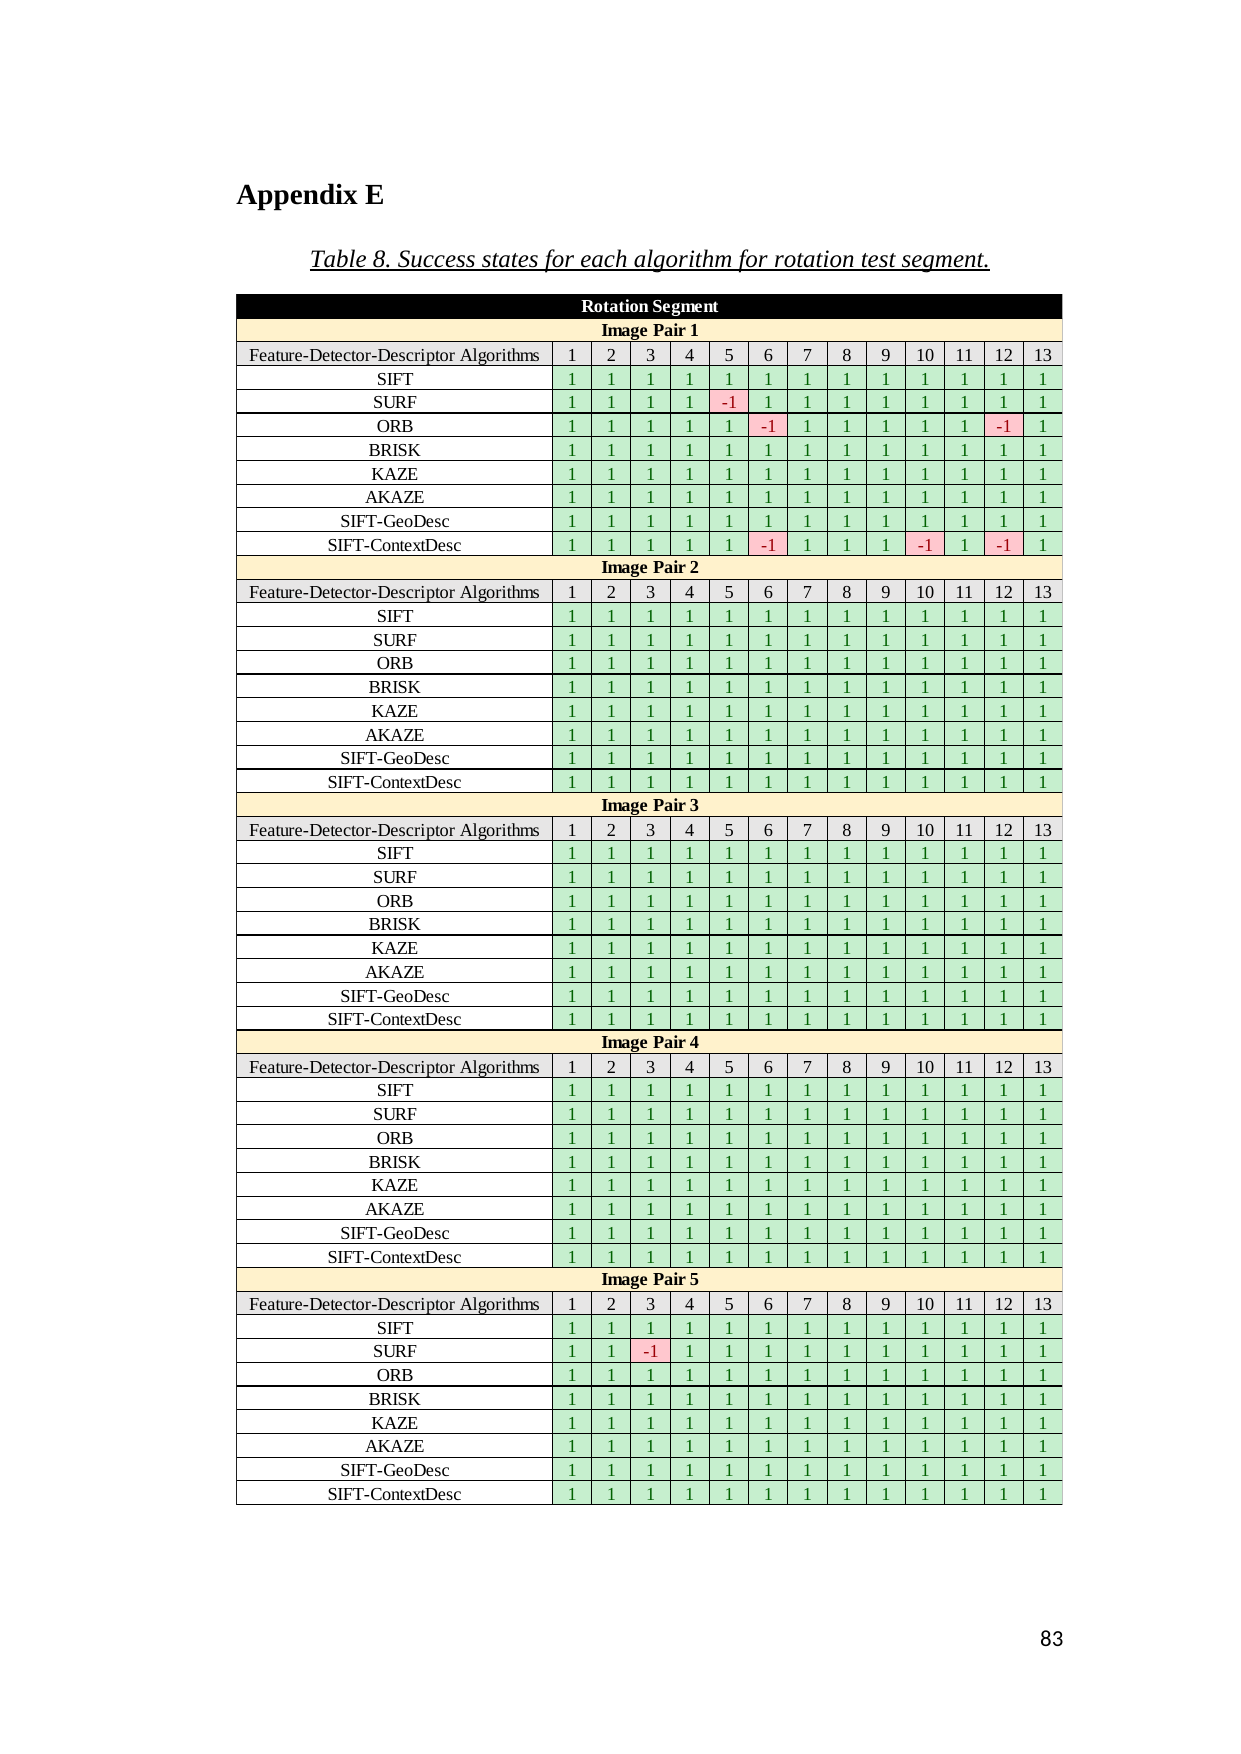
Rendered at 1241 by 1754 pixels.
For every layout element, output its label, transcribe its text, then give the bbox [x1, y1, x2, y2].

subtitle Appendix E [236, 177, 1063, 211]
text Table 8. Success states for each algorithm for rotation test segment. [236, 244, 1063, 273]
